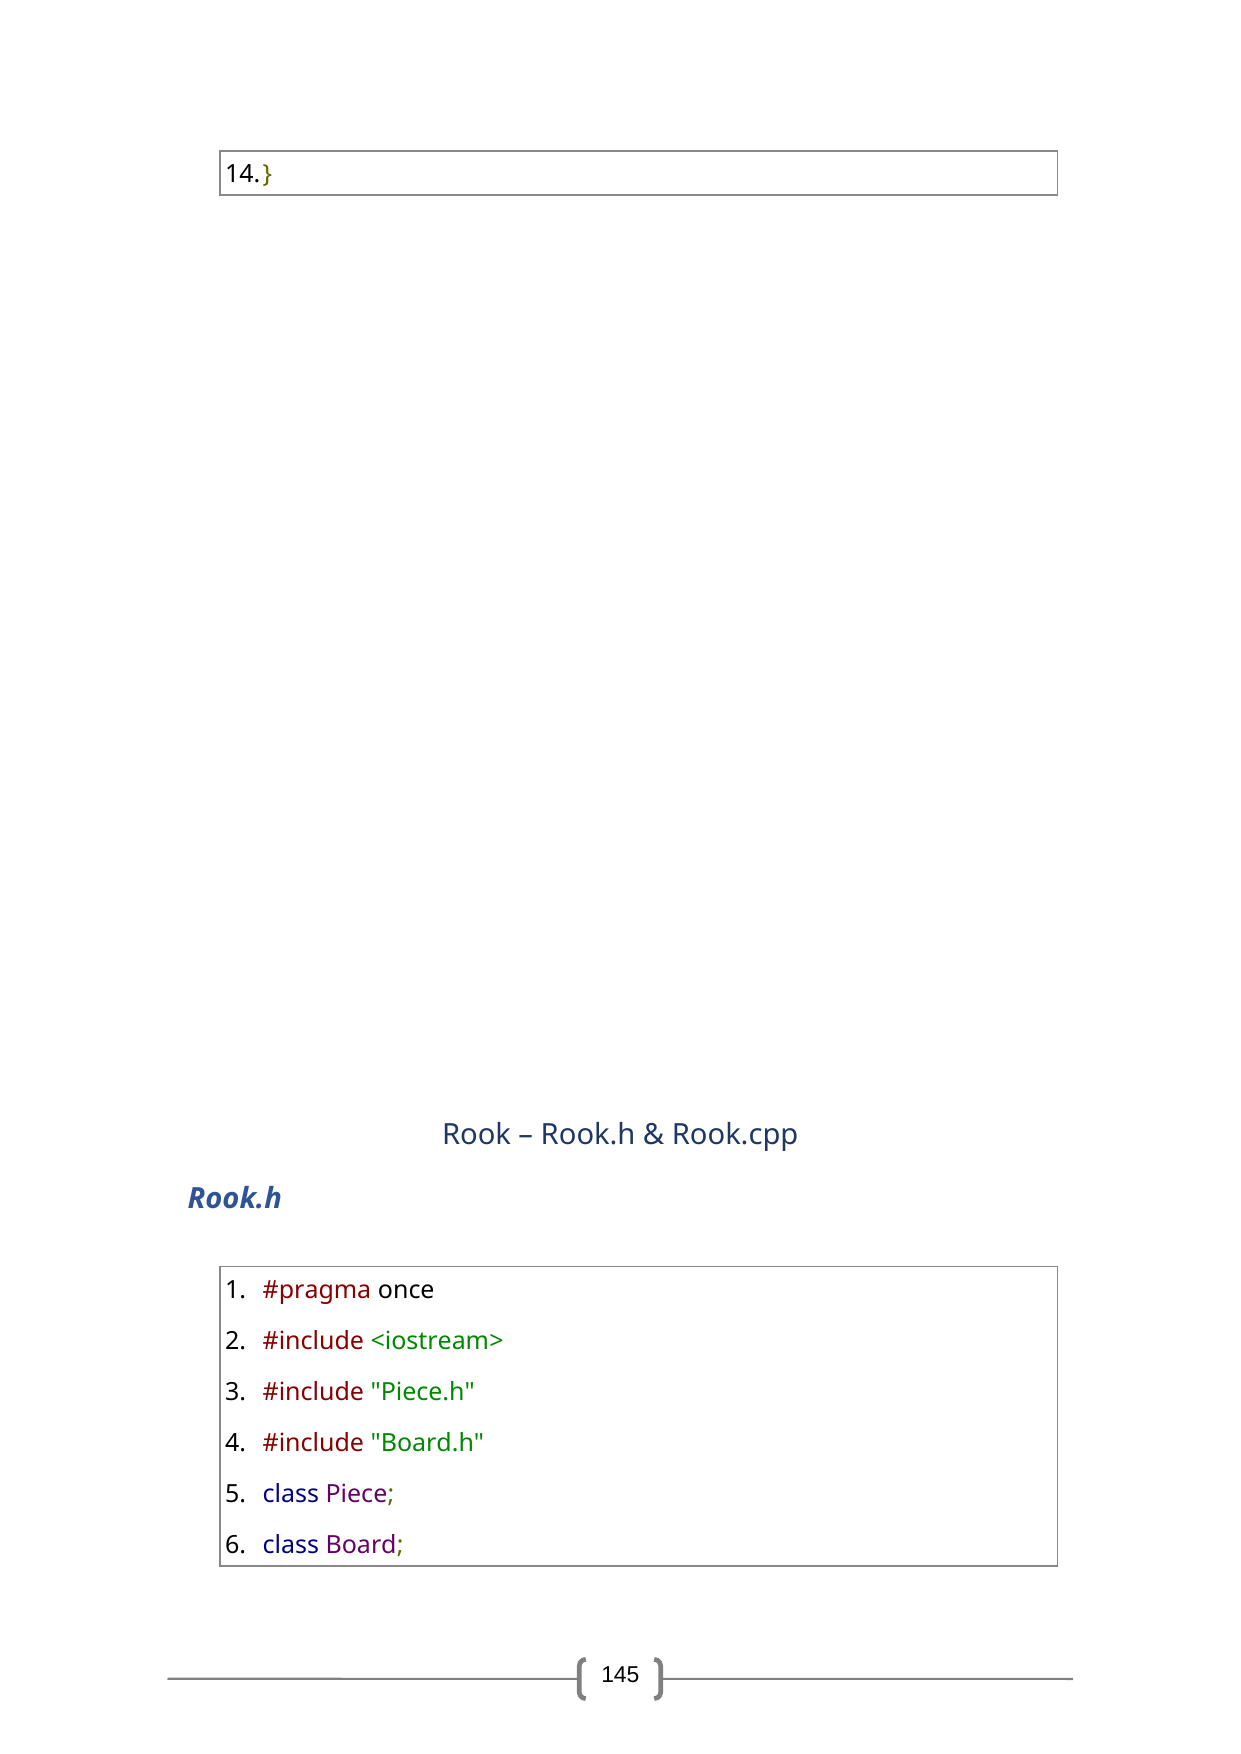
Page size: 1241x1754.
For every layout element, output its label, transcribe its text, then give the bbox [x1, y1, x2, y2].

subtitle Rook – Rook.h & Rook.cpp [187, 1113, 1053, 1153]
list #include "Piece.h" [221, 1368, 1057, 1408]
list class Piece; [221, 1470, 1057, 1510]
list #pragma once [221, 1267, 1057, 1306]
list } [221, 152, 1057, 194]
list class Board; [221, 1521, 1057, 1565]
list #include <iostream> [221, 1317, 1057, 1357]
list #include "Board.h" [221, 1419, 1057, 1459]
subtitle Rook.h [187, 1177, 1053, 1217]
